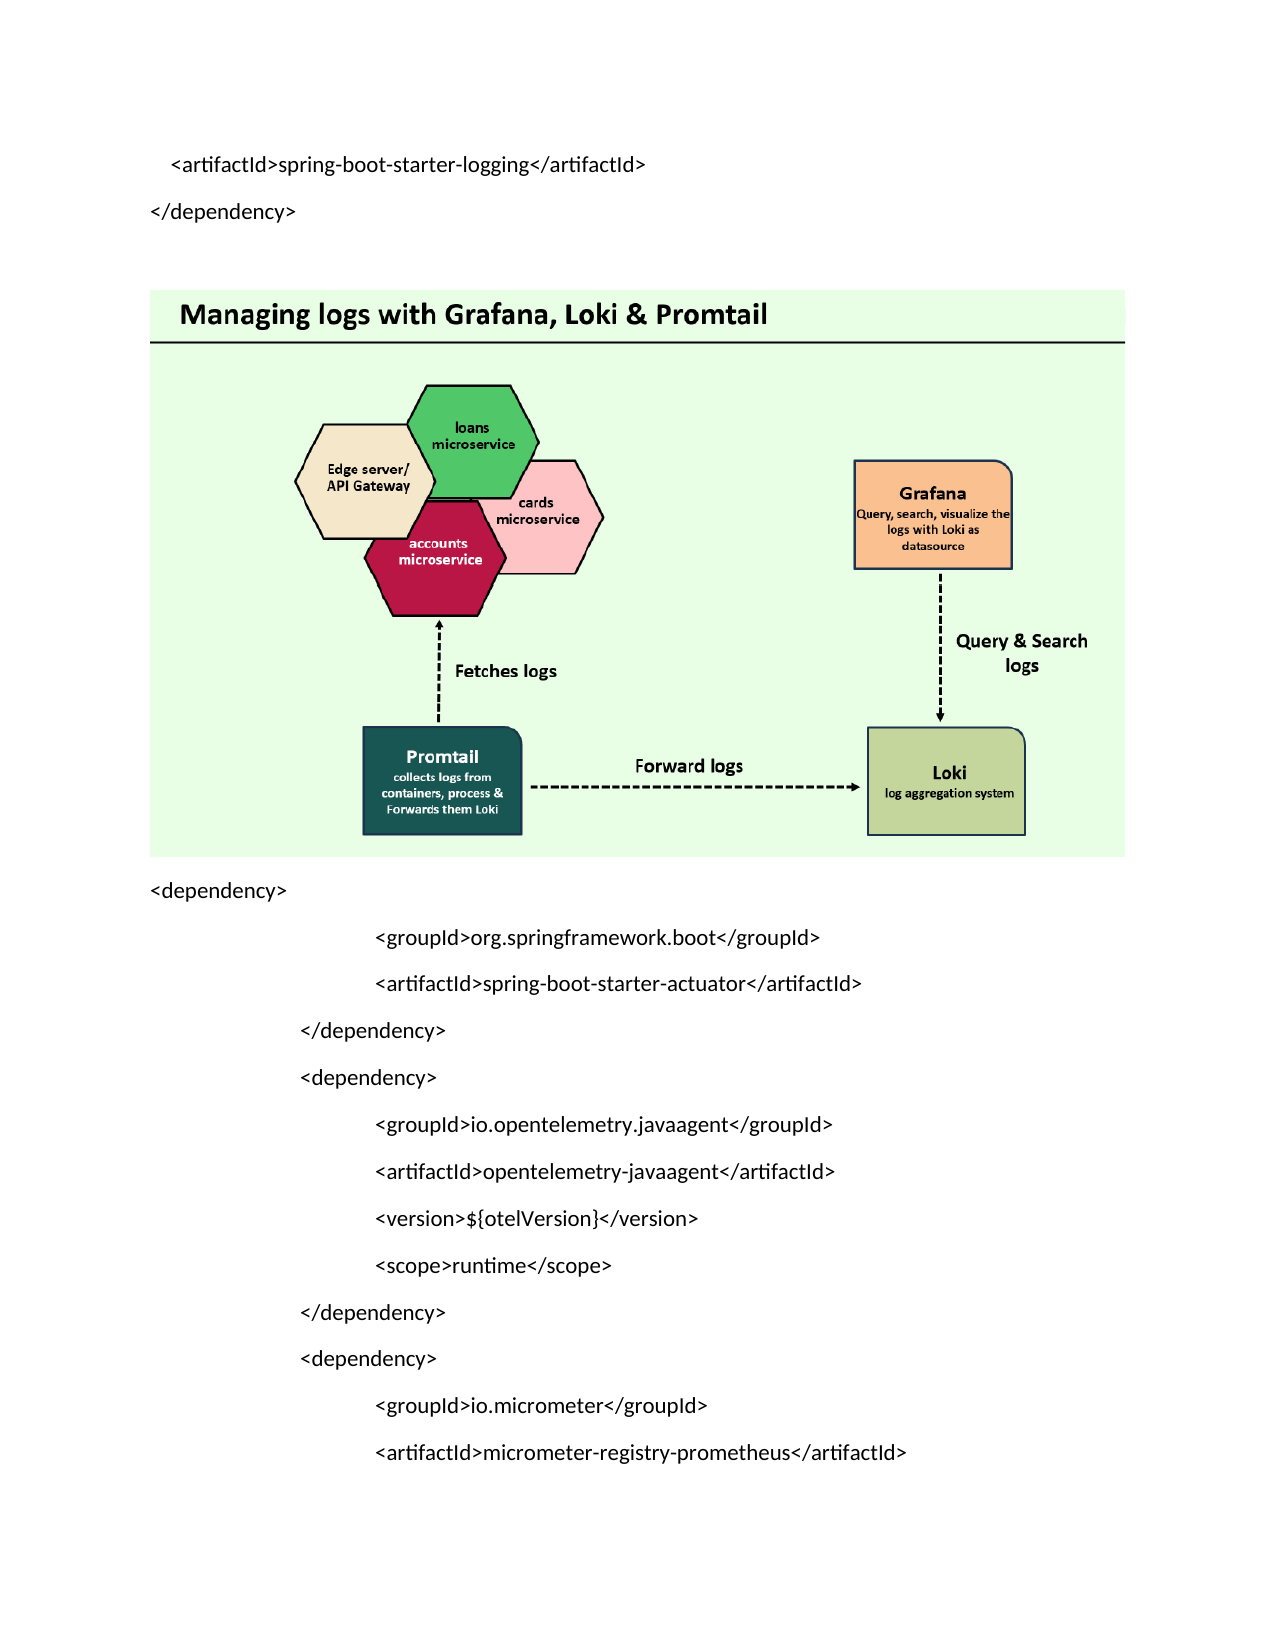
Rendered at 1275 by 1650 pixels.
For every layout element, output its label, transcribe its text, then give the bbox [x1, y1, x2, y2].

text <artifactId>spring-boot-starter-actuator</artifactId> [150, 969, 1125, 998]
text </dependency> [150, 197, 1125, 225]
picture [150, 290, 1125, 857]
text <artifactId>opentelemetry-javaagent</artifactId> [150, 1157, 1125, 1185]
text </dependency> [150, 1298, 1125, 1326]
text </dependency> [150, 1016, 1125, 1044]
text <groupId>org.springframework.boot</groupId> [150, 923, 1125, 951]
text <groupId>io.opentelemetry.javaagent</groupId> [150, 1110, 1125, 1138]
text <scope>runtime</scope> [150, 1251, 1125, 1279]
text <groupId>io.micrometer</groupId> [150, 1391, 1125, 1419]
text <artifactId>spring-boot-starter-logging</artifactId> [150, 150, 1125, 178]
text <dependency> [150, 876, 1125, 904]
text <artifactId>micrometer-registry-prometheus</artifactId> [150, 1438, 1125, 1466]
text <dependency> [150, 1344, 1125, 1373]
text <dependency> [150, 1063, 1125, 1091]
text <version>${otelVersion}</version> [150, 1204, 1125, 1232]
